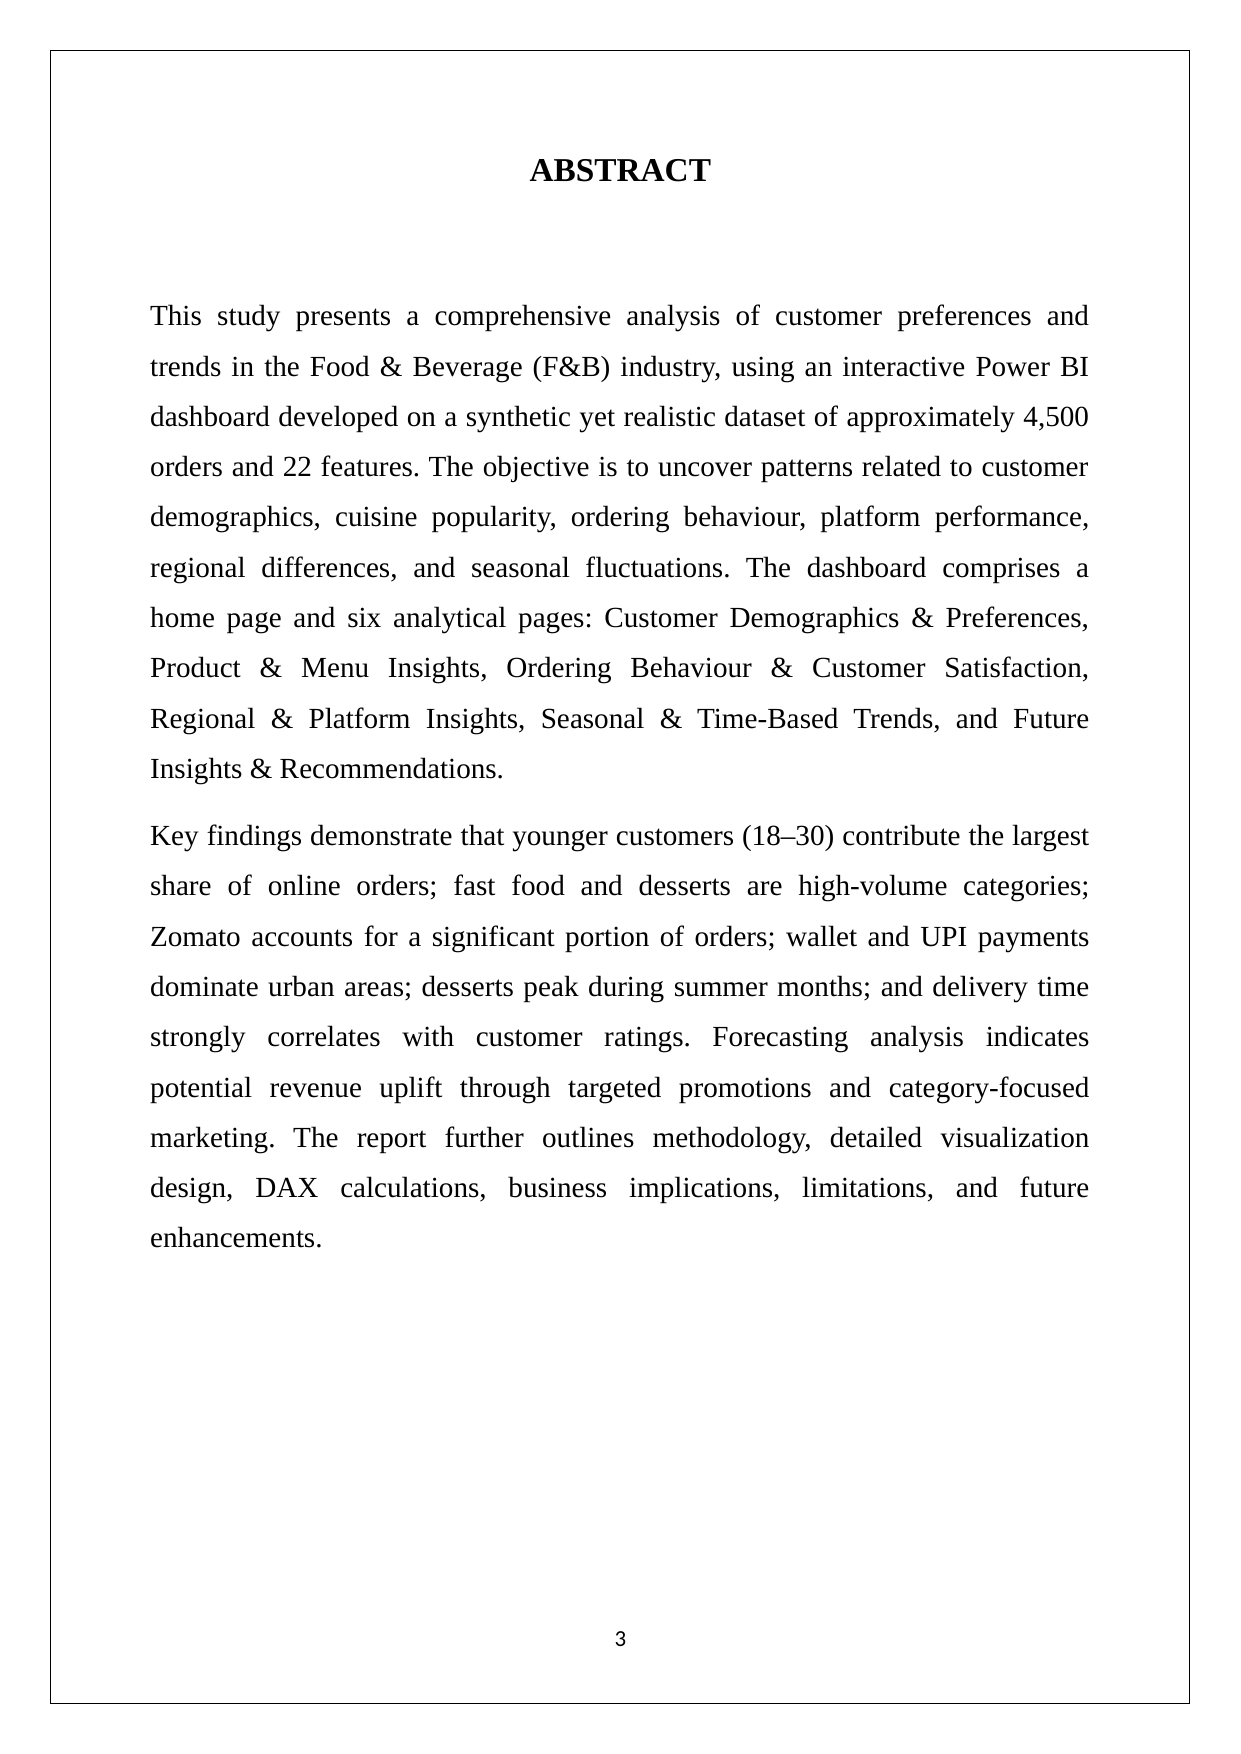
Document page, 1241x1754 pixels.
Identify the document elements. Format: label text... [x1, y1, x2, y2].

text Key findings demonstrate that younger customers (18–30) contribute the largest share of online orders; fast food and desserts are high-volume categories; Zomato accounts for a significant portion of orders; wallet and UPI payments dominate urban areas; desserts peak during summer months; and delivery time strongly correlates with customer ratings. Forecasting analysis indicates potential revenue uplift through targeted promotions and category-focused marketing. The report further outlines methodology, detailed visualization design, DAX calculations, business implications, limitations, and future enhancements. [150, 818, 1090, 1254]
text ABSTRACT [150, 150, 1090, 188]
text This study presents a comprehensive analysis of customer preferences and trends in the Food & Beverage (F&B) industry, using an interactive Power BI dashboard developed on a synthetic yet realistic dataset of approximately 4,500 orders and 22 features. The objective is to uncover patterns related to customer demographics, cuisine popularity, ordering behaviour, platform performance, regional differences, and seasonal fluctuations. The dashboard comprises a home page and six analytical pages: Customer Demographics & Preferences, Product & Menu Insights, Ordering Behaviour & Customer Satisfaction, Regional & Platform Insights, Seasonal & Time-Based Trends, and Future Insights & Recommendations. [150, 298, 1090, 785]
